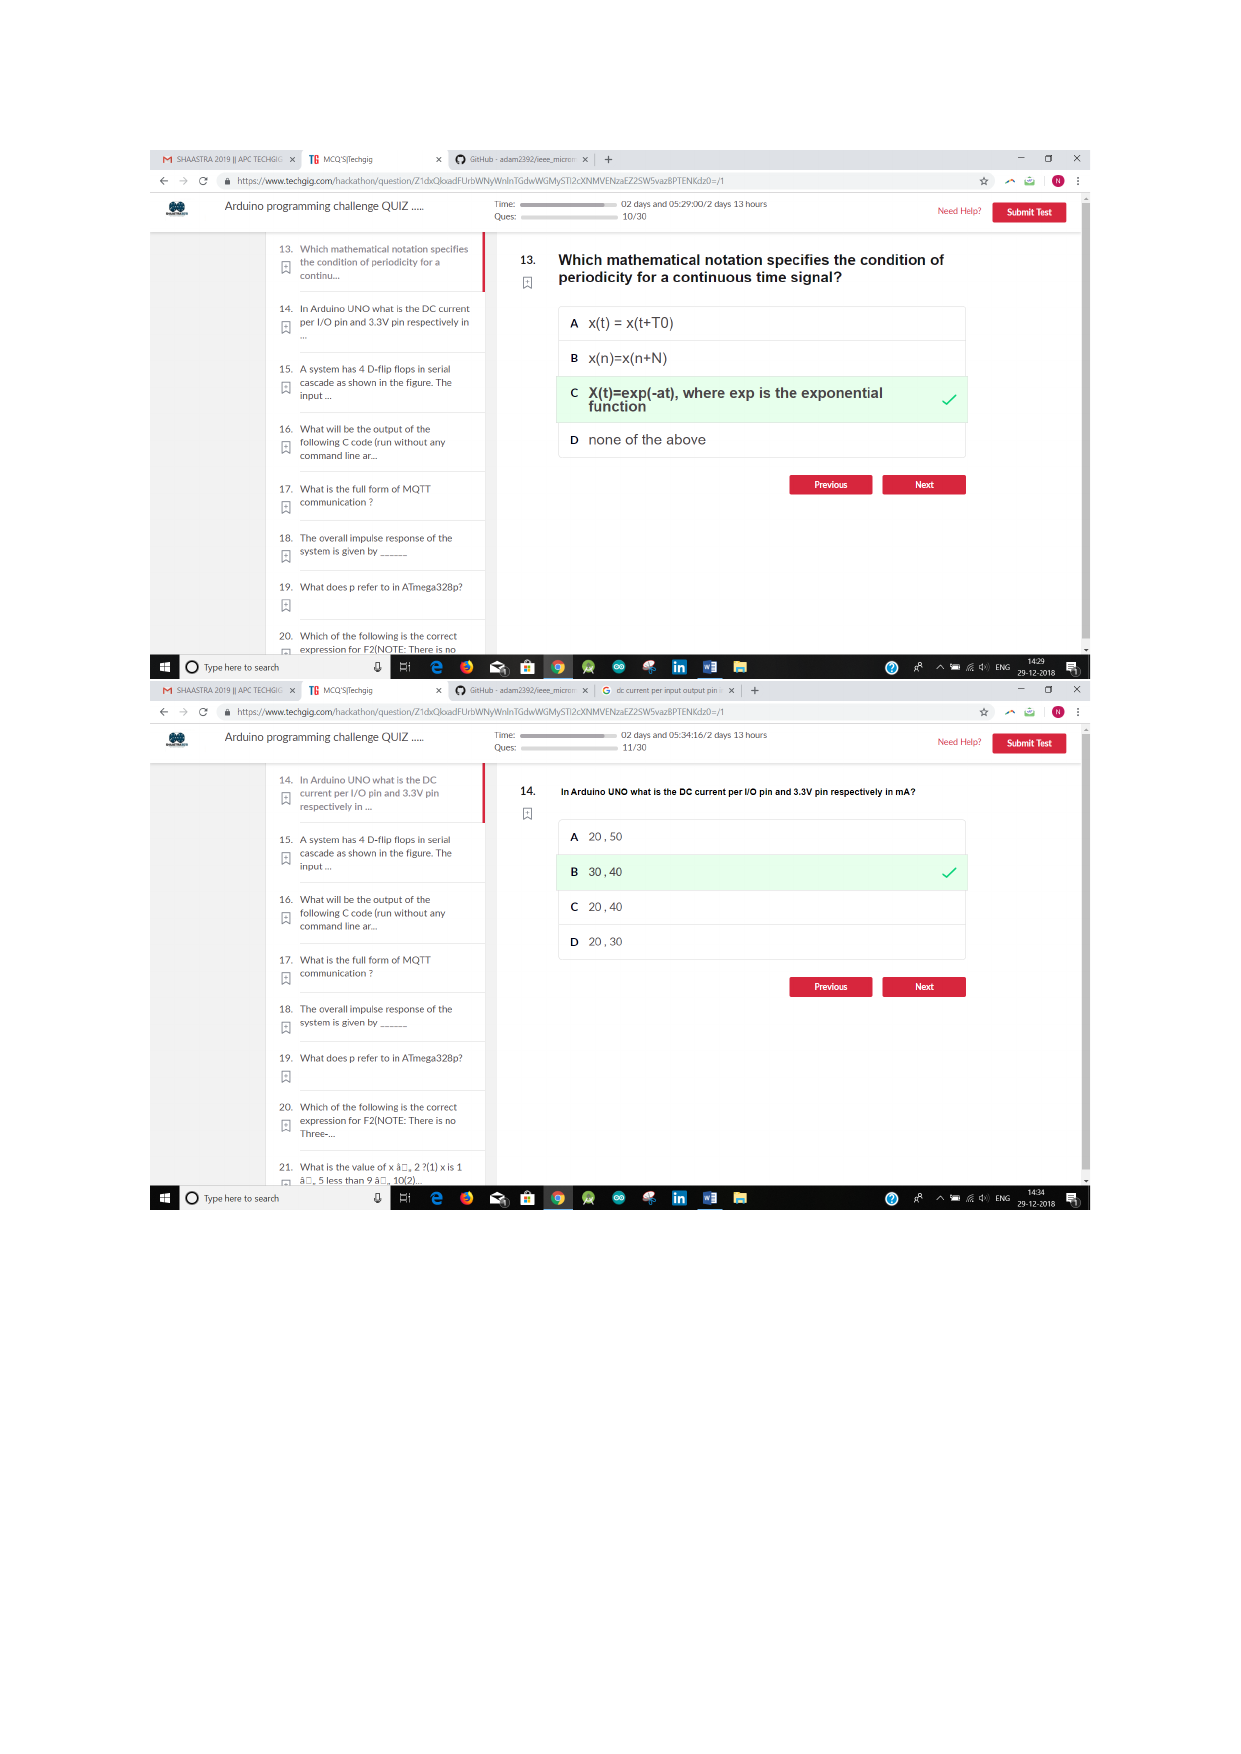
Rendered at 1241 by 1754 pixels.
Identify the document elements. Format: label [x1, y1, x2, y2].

picture [150, 150, 1091, 679]
picture [150, 681, 1091, 1210]
